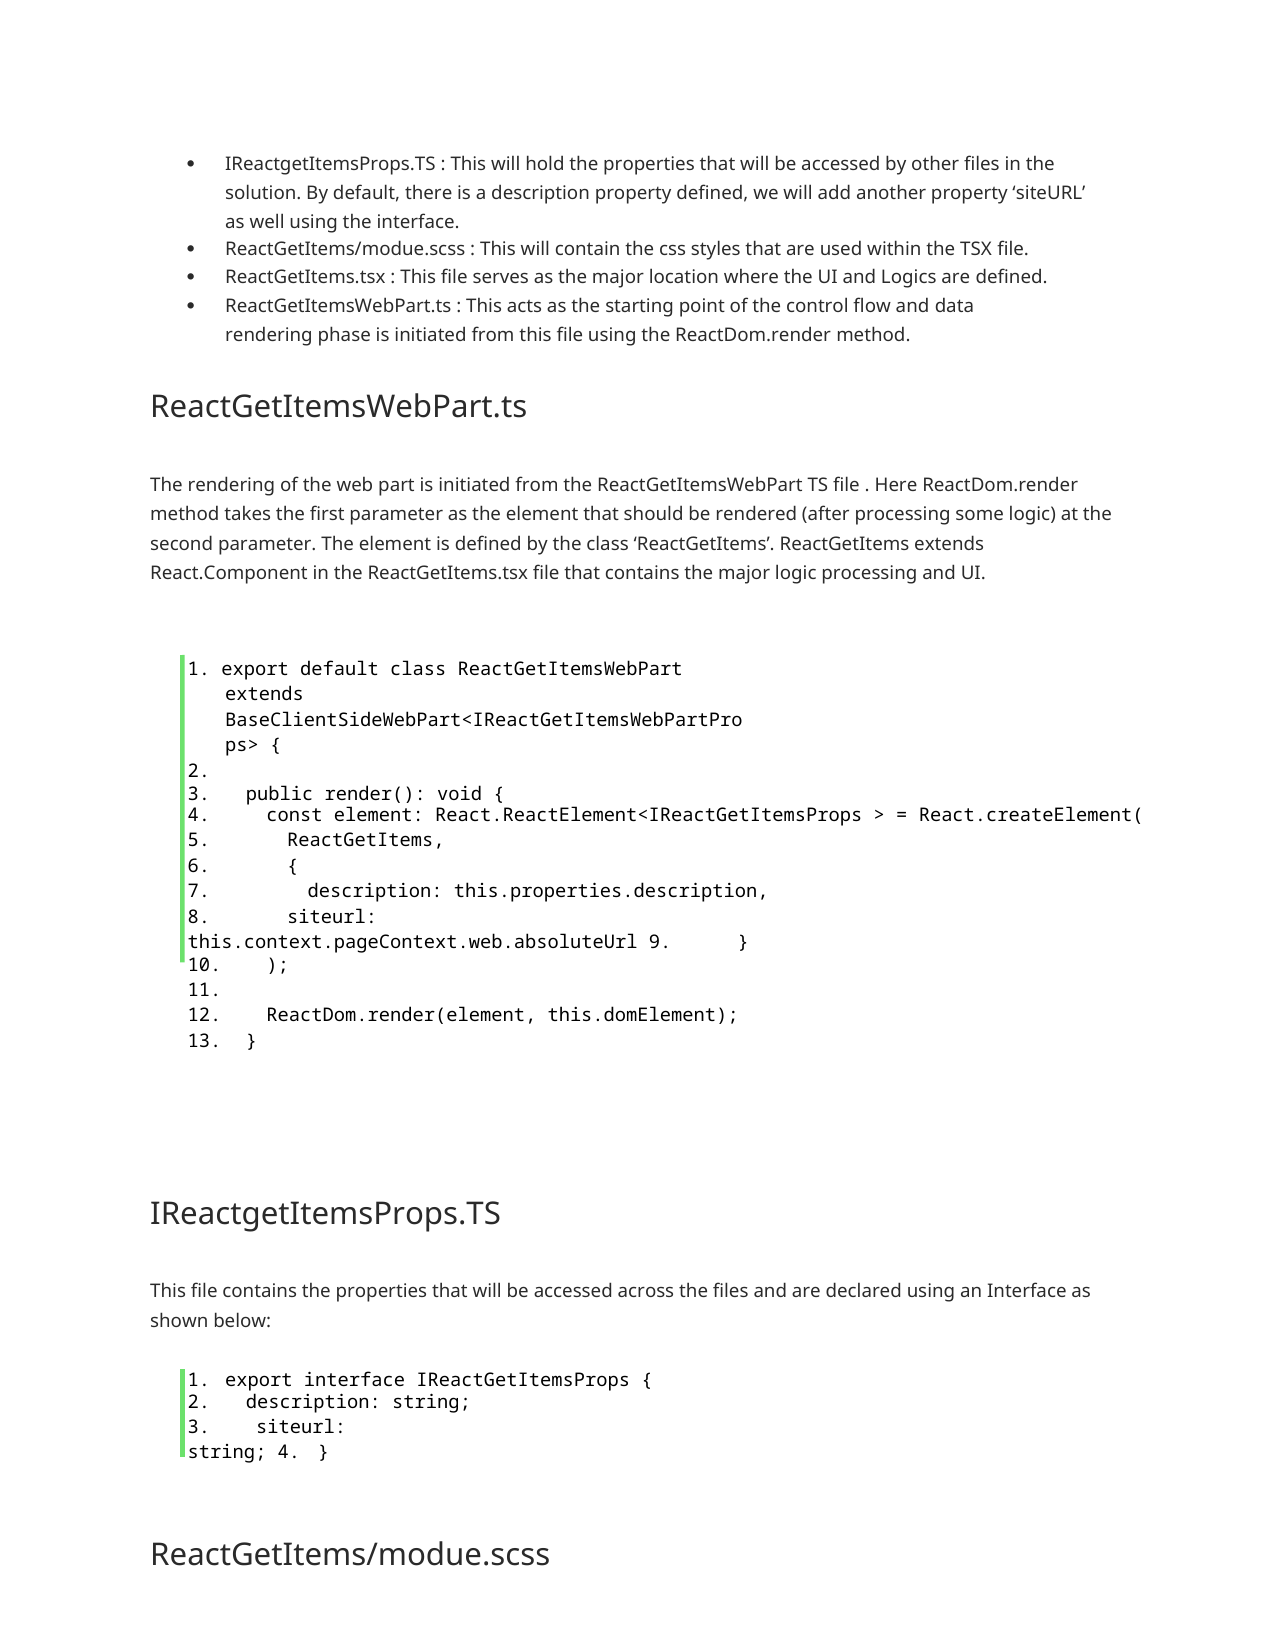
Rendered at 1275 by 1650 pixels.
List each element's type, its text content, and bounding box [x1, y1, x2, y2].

list IReactgetItemsProps.TS : This will hold the properties that will be accessed by other files in the solution. By default, there is a description property defined, we will add another property ‘siteURL’ as well using the interface. [187, 150, 1105, 234]
list description: string; [187, 1391, 1225, 1413]
list export interface IReactGetItemsProps { [187, 1369, 1225, 1391]
text 2. [187, 757, 1225, 782]
list siteurl: string; 4. } [187, 1413, 421, 1464]
list ReactGetItems.tsx : This file serves as the major location where the UI and Logics are defined. [187, 264, 1225, 289]
text This file contains the properties that will be accessed across the files and are declared using an Interface as shown below: [150, 1278, 1113, 1333]
subtitle ReactGetItems/modue.scss [150, 1531, 1225, 1574]
list ReactGetItems/modue.scss : This will contain the css styles that are used within the TSX file. [187, 238, 1225, 260]
subtitle ReactGetItemsWebPart.ts [150, 384, 1225, 427]
list ReactGetItemsWebPart.ts : This acts as the starting point of the control flow and data rendering phase is initiated from this file using the ReactDom.render method. [187, 292, 1038, 347]
text 12. ReactDom.render(element, this.domElement); [187, 1002, 1225, 1027]
list siteurl: this.context.pageContext.web.absoluteUrl 9. } [187, 903, 813, 954]
list description: this.properties.description, [187, 877, 1225, 903]
list const element: React.ReactElement<IReactGetItemsProps > = React.createElement( [187, 804, 1225, 826]
list ReactGetItems, [187, 826, 1225, 852]
text 13. } [187, 1027, 1225, 1053]
list public render(): void { [187, 782, 1225, 804]
text The rendering of the web part is initiated from the ReactGetItemsWebPart TS file . Here ReactDom.render method takes the first parameter as the element that should be rendered (after processing some logic) at the second parameter. The element is defined by the class ‘ReactGetItems’. ReactGetItems extends React.Component in the ReactGetItems.tsx file that contains the major logic processing and UI. [150, 471, 1117, 584]
text 6. { [187, 852, 1225, 877]
text 1. export default class ReactGetItemsWebPart extends BaseClientSideWebPart<IReactGetItemsWebPartProps> { [187, 655, 753, 757]
subtitle IReactgetItemsProps.TS [150, 1191, 1225, 1233]
text 10. ); [187, 954, 1225, 976]
text 11. [187, 976, 1225, 1002]
